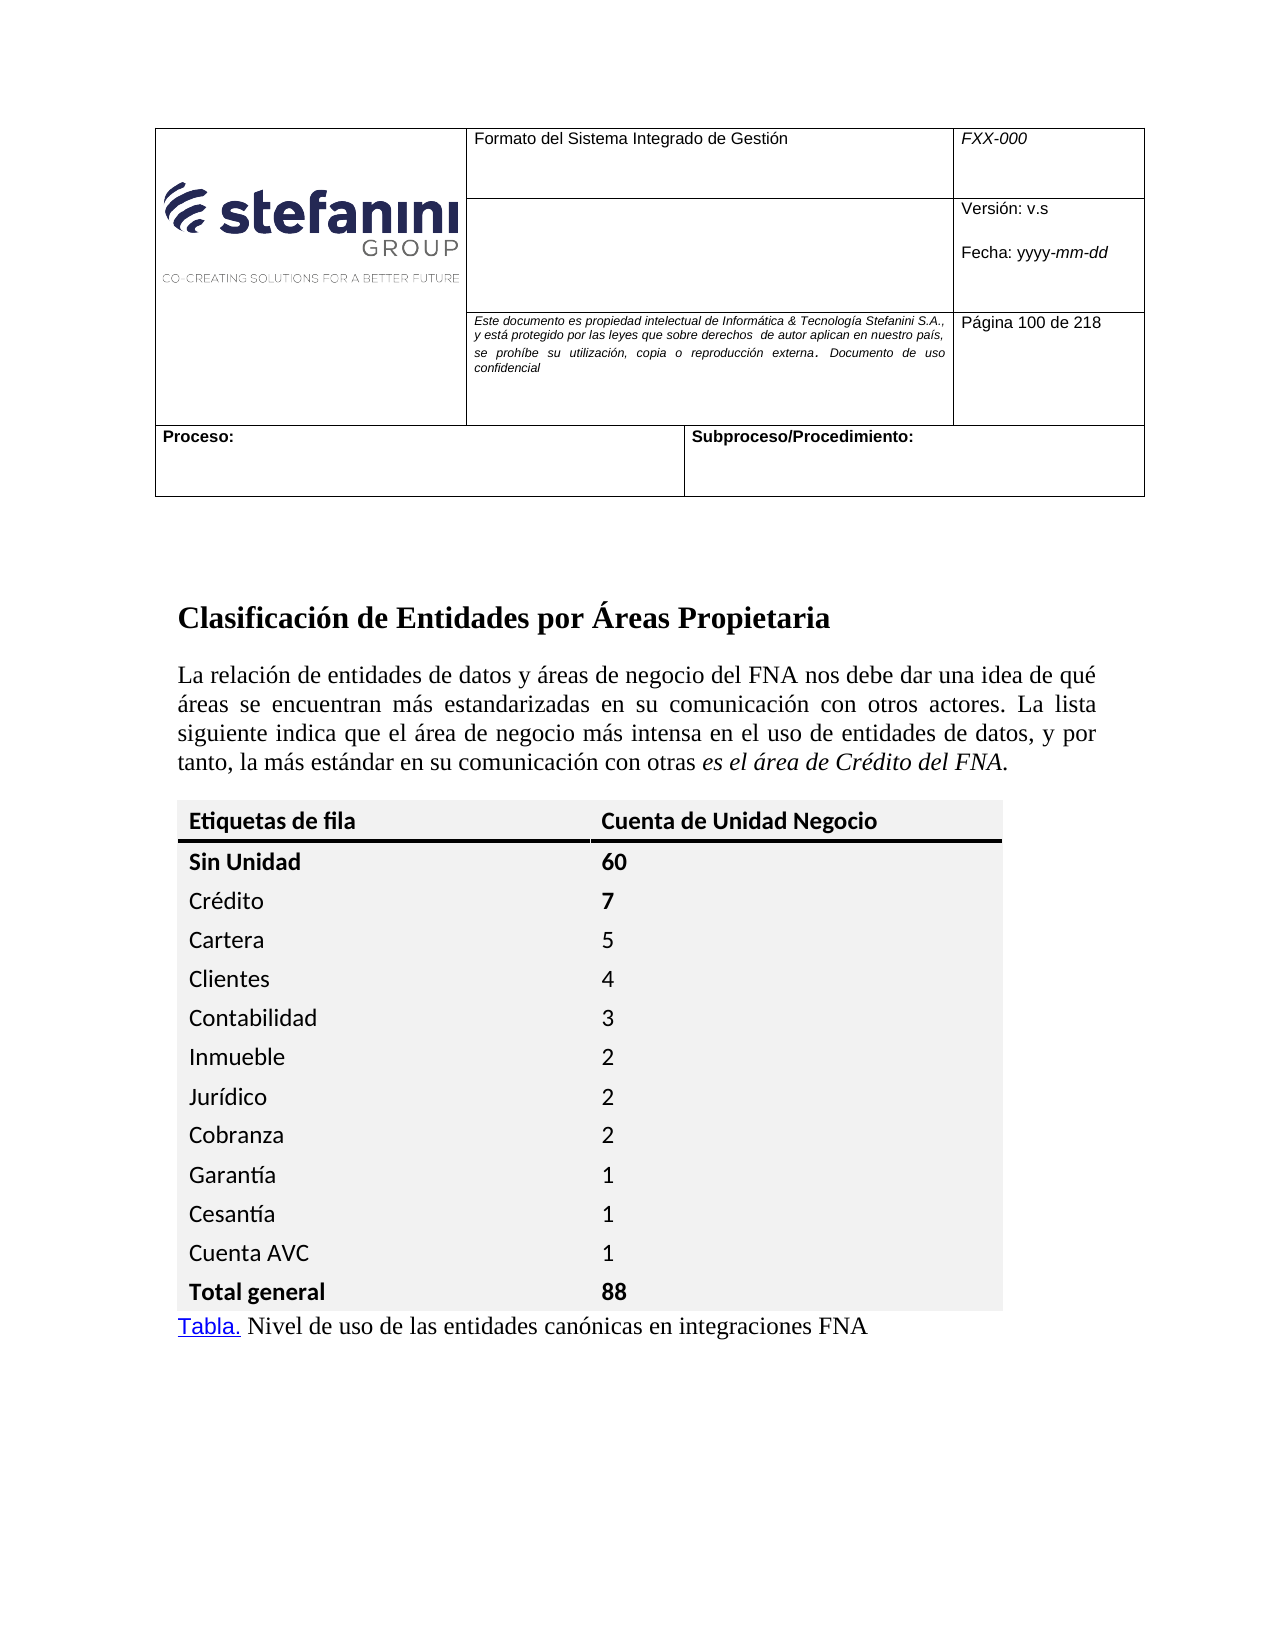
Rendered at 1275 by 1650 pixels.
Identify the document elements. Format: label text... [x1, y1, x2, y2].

table_cell 5 [591, 921, 1002, 959]
table_cell 2 [591, 1116, 1002, 1154]
table_header Etiquetas de fila [178, 801, 590, 839]
table_cell Contabilidad [178, 999, 590, 1037]
table_cell Crédito [178, 882, 590, 919]
table_cell 7 [591, 882, 1002, 919]
table_cell 88 [591, 1272, 1002, 1310]
table_header Cuenta de Unidad Negocio [591, 801, 1002, 839]
table_cell Inmueble [178, 1038, 590, 1076]
table_cell 60 [591, 843, 1002, 881]
subtitle Clasificación de Entidades por Áreas Propietaria [177, 599, 1098, 635]
table_cell 2 [591, 1077, 1002, 1115]
picture [162, 182, 460, 286]
table_cell 3 [591, 999, 1002, 1037]
text Tabla. Nivel de uso de las entidades canónicas en integraciones FNA [177, 1311, 1098, 1340]
table_cell 4 [591, 960, 1002, 998]
table_cell Clientes [178, 960, 590, 998]
table_cell Cartera [178, 921, 590, 959]
text La relación de entidades de datos y áreas de negocio del FNA nos debe dar una idea de qué áreas se encuentran más estandarizadas en su comunicación con otros actores. La lista siguiente indica que el área de negocio más intensa en el uso de entidades de datos, y por tanto, la más estándar en su comunicación con otras es el área de Crédito del FNA. [177, 660, 1098, 775]
table_cell Cesantía [178, 1194, 590, 1232]
table_cell Sin Unidad [178, 843, 590, 881]
table_cell 1 [591, 1155, 1002, 1193]
table_cell Cuenta AVC [178, 1233, 590, 1271]
table_cell Cobranza [178, 1116, 590, 1154]
table_cell Jurídico [178, 1077, 590, 1115]
table_cell 2 [591, 1038, 1002, 1076]
table_cell 1 [591, 1194, 1002, 1232]
table_cell Total general [178, 1272, 590, 1310]
table_cell 1 [591, 1233, 1002, 1271]
table_cell Garantía [178, 1155, 590, 1193]
